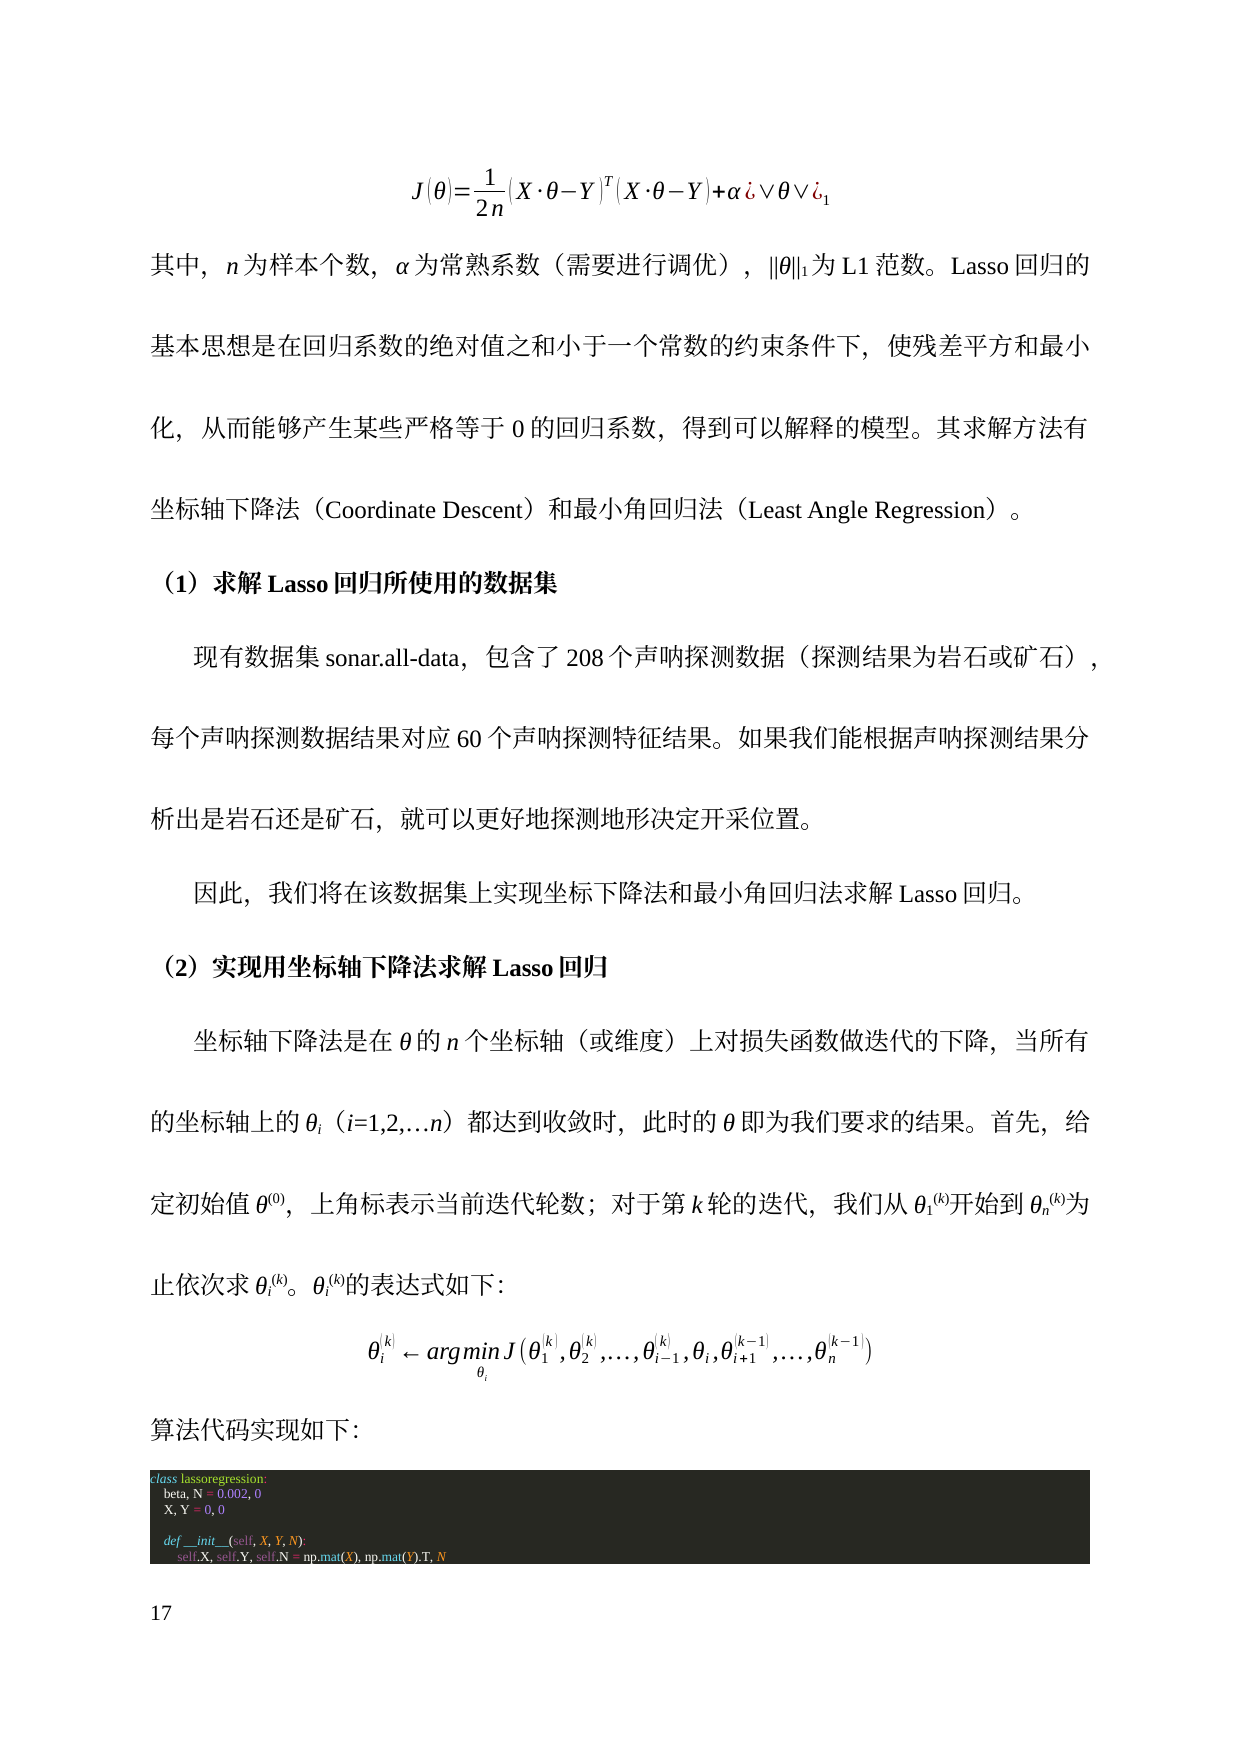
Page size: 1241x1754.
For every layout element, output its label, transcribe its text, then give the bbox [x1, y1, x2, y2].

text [150, 1470, 1090, 1564]
text （1）求解Lasso回归所使用的数据集 [150, 549, 1090, 614]
text （2）实现用坐标轴下降法求解Lasso回归 [150, 933, 1090, 998]
text 现有数据集sonar.all-data，包含了208个声呐探测数据（探测结果为岩石或矿石），每个声呐探测数据结果对应60个声呐探测特征结果。如果我们能根据声呐探测结果分析出是岩石还是矿石，就可以更好地探测地形决定开采位置。 [150, 623, 1090, 851]
text 其中，n为样本个数，α为常熟系数（需要进行调优），||θ||1为L1范数。Lasso回归的基本思想是在回归系数的绝对值之和小于一个常数的约束条件下，使残差平方和最小化，从而能够产生某些严格等于0的回归系数，得到可以解释的模型。其求解方法有坐标轴下降法（Coordinate Descent）和最小角回归法（Least Angle Regression）。 [150, 231, 1090, 540]
text 因此，我们将在该数据集上实现坐标下降法和最小角回归法求解Lasso回归。 [150, 859, 1090, 924]
text 算法代码实现如下： [150, 1396, 1090, 1461]
text 坐标轴下降法是在θ的n个坐标轴（或维度）上对损失函数做迭代的下降，当所有的坐标轴上的θi（i=1,2,…n）都达到收敛时，此时的θ即为我们要求的结果。首先，给定初始值θ(0)，上角标表示当前迭代轮数；对于第k轮的迭代，我们从θ1(k)开始到θn(k)为止依次求θi(k)。θi(k)的表达式如下： [150, 1007, 1090, 1316]
